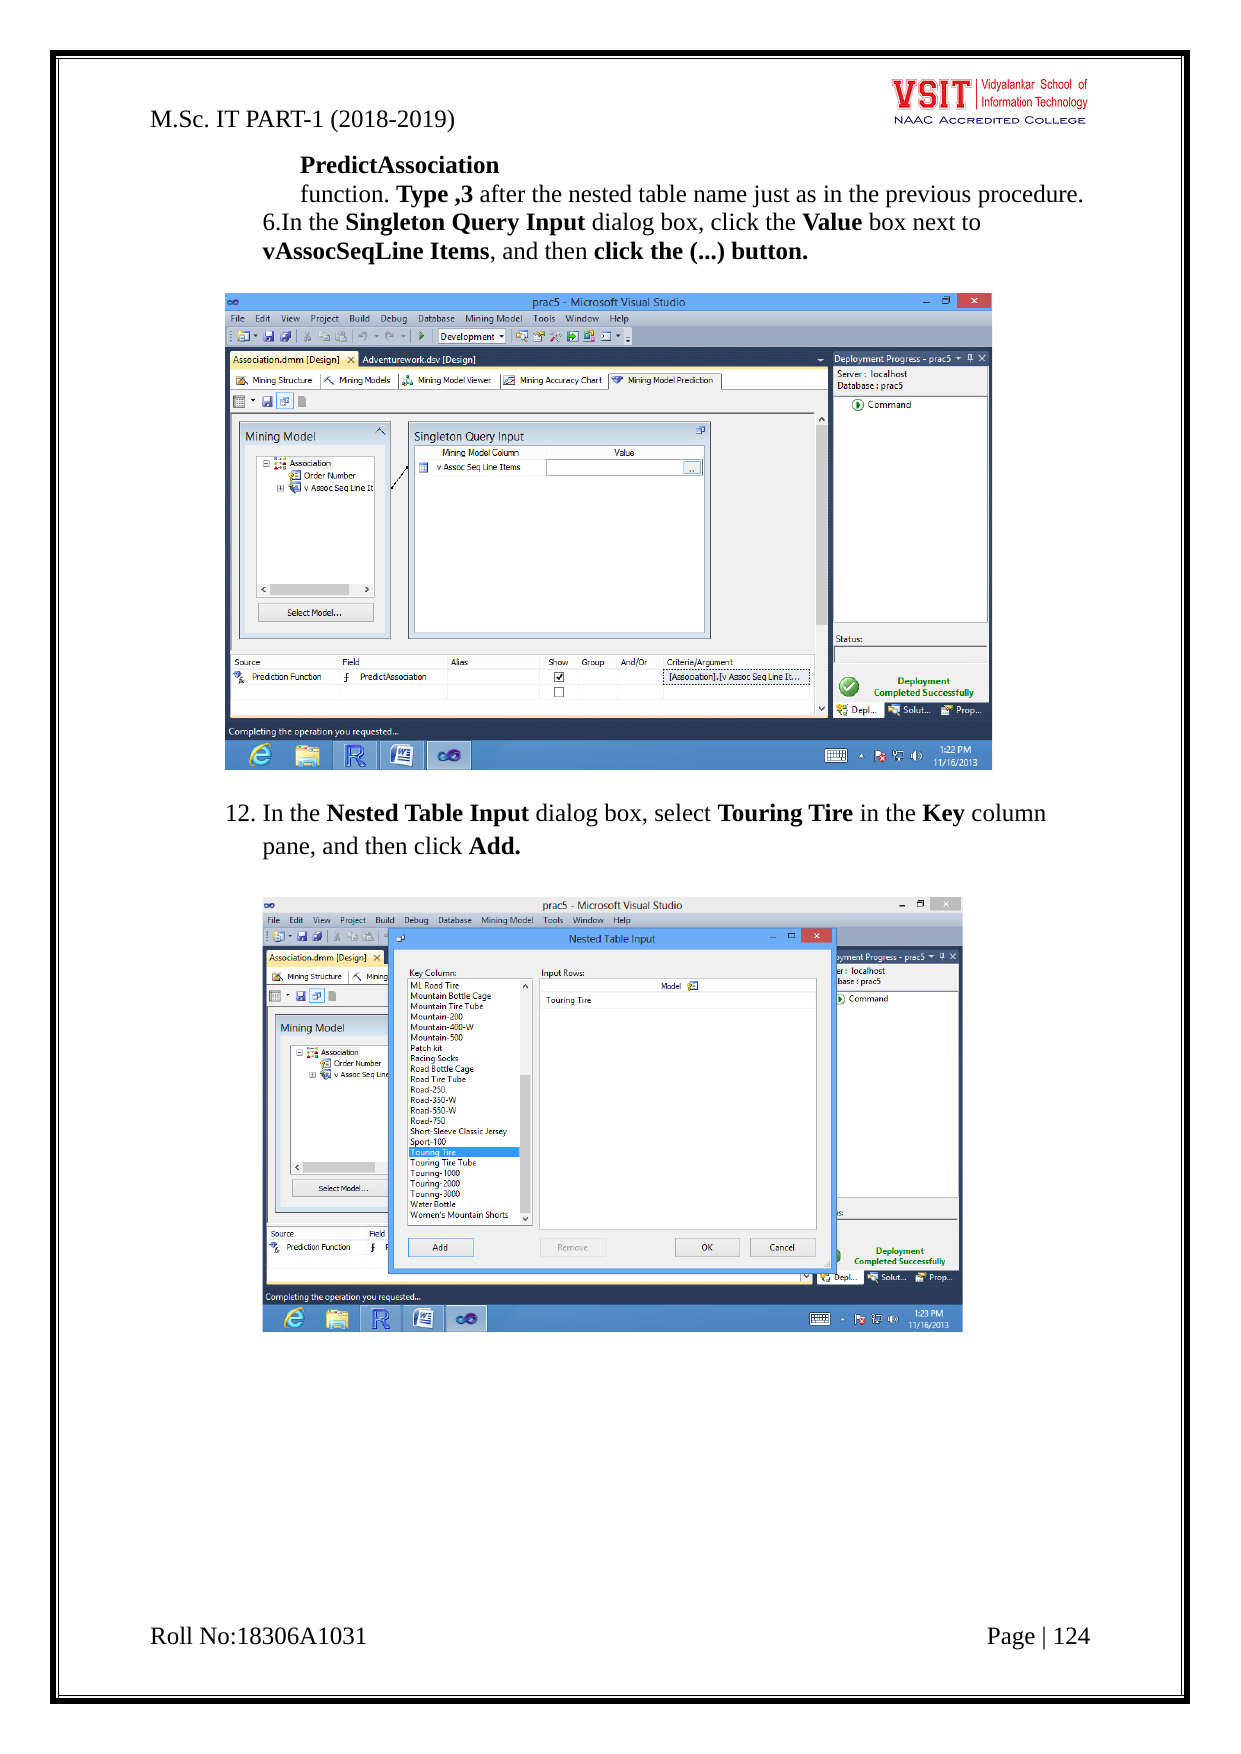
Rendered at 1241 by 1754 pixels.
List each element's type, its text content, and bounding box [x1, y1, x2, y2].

list In the Nested Table Input dialog box, select Touring Tire in the Key column pane, and then click Add. [225, 798, 1090, 860]
picture [225, 293, 993, 770]
list function. Type ,3 after the nested table name just as in the previous procedure. [300, 179, 1090, 207]
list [300, 150, 1090, 179]
list 6.In the Singleton Query Input dialog box, click the Value box next to vAssocSeqLine Items, and then click the (...) button. [262, 207, 1090, 265]
picture [888, 75, 1091, 128]
picture [262, 897, 963, 1332]
